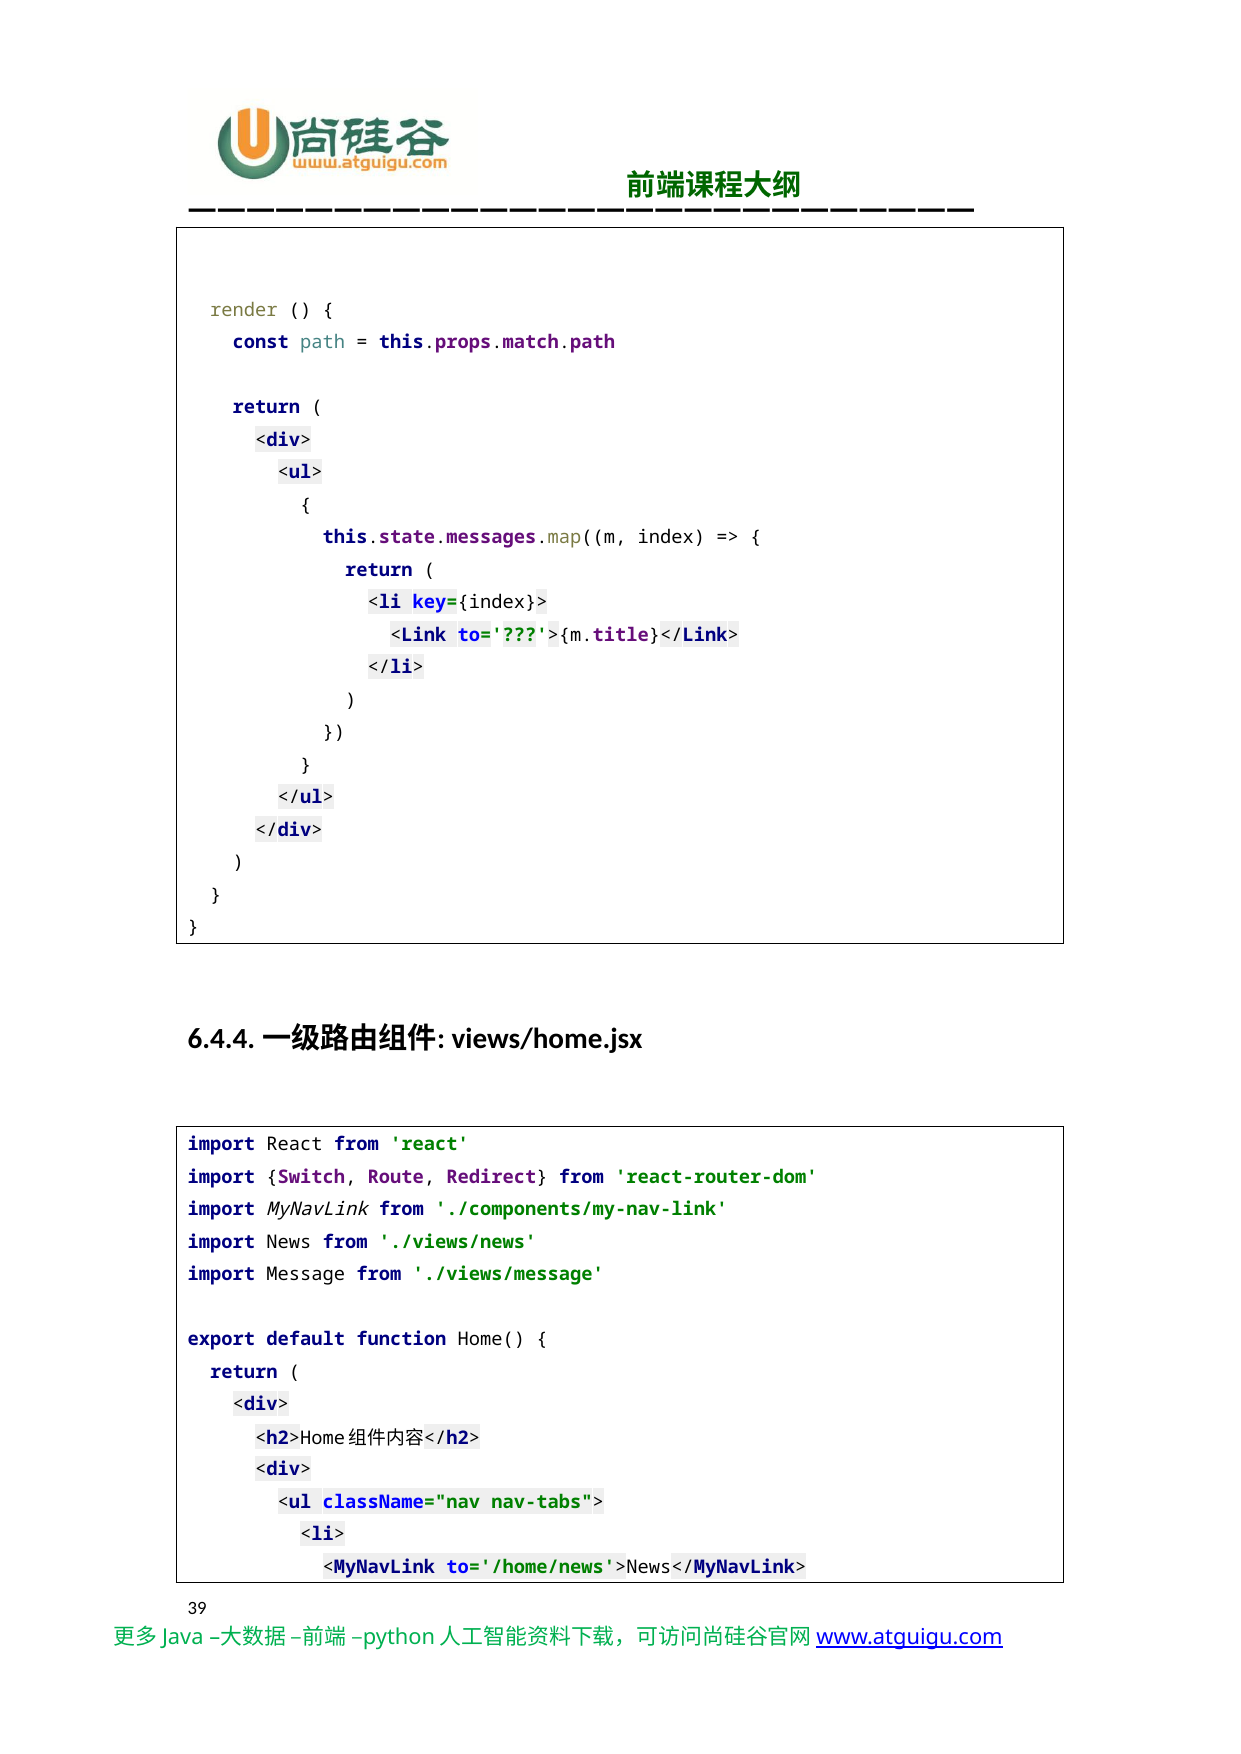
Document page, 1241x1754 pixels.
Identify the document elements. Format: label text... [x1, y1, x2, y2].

picture [187, 88, 479, 195]
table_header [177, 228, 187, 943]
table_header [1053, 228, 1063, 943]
subtitle 6.4.4. 一级路由组件: views/home.jsx [187, 1003, 1053, 1068]
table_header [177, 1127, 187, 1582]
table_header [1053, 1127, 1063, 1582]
